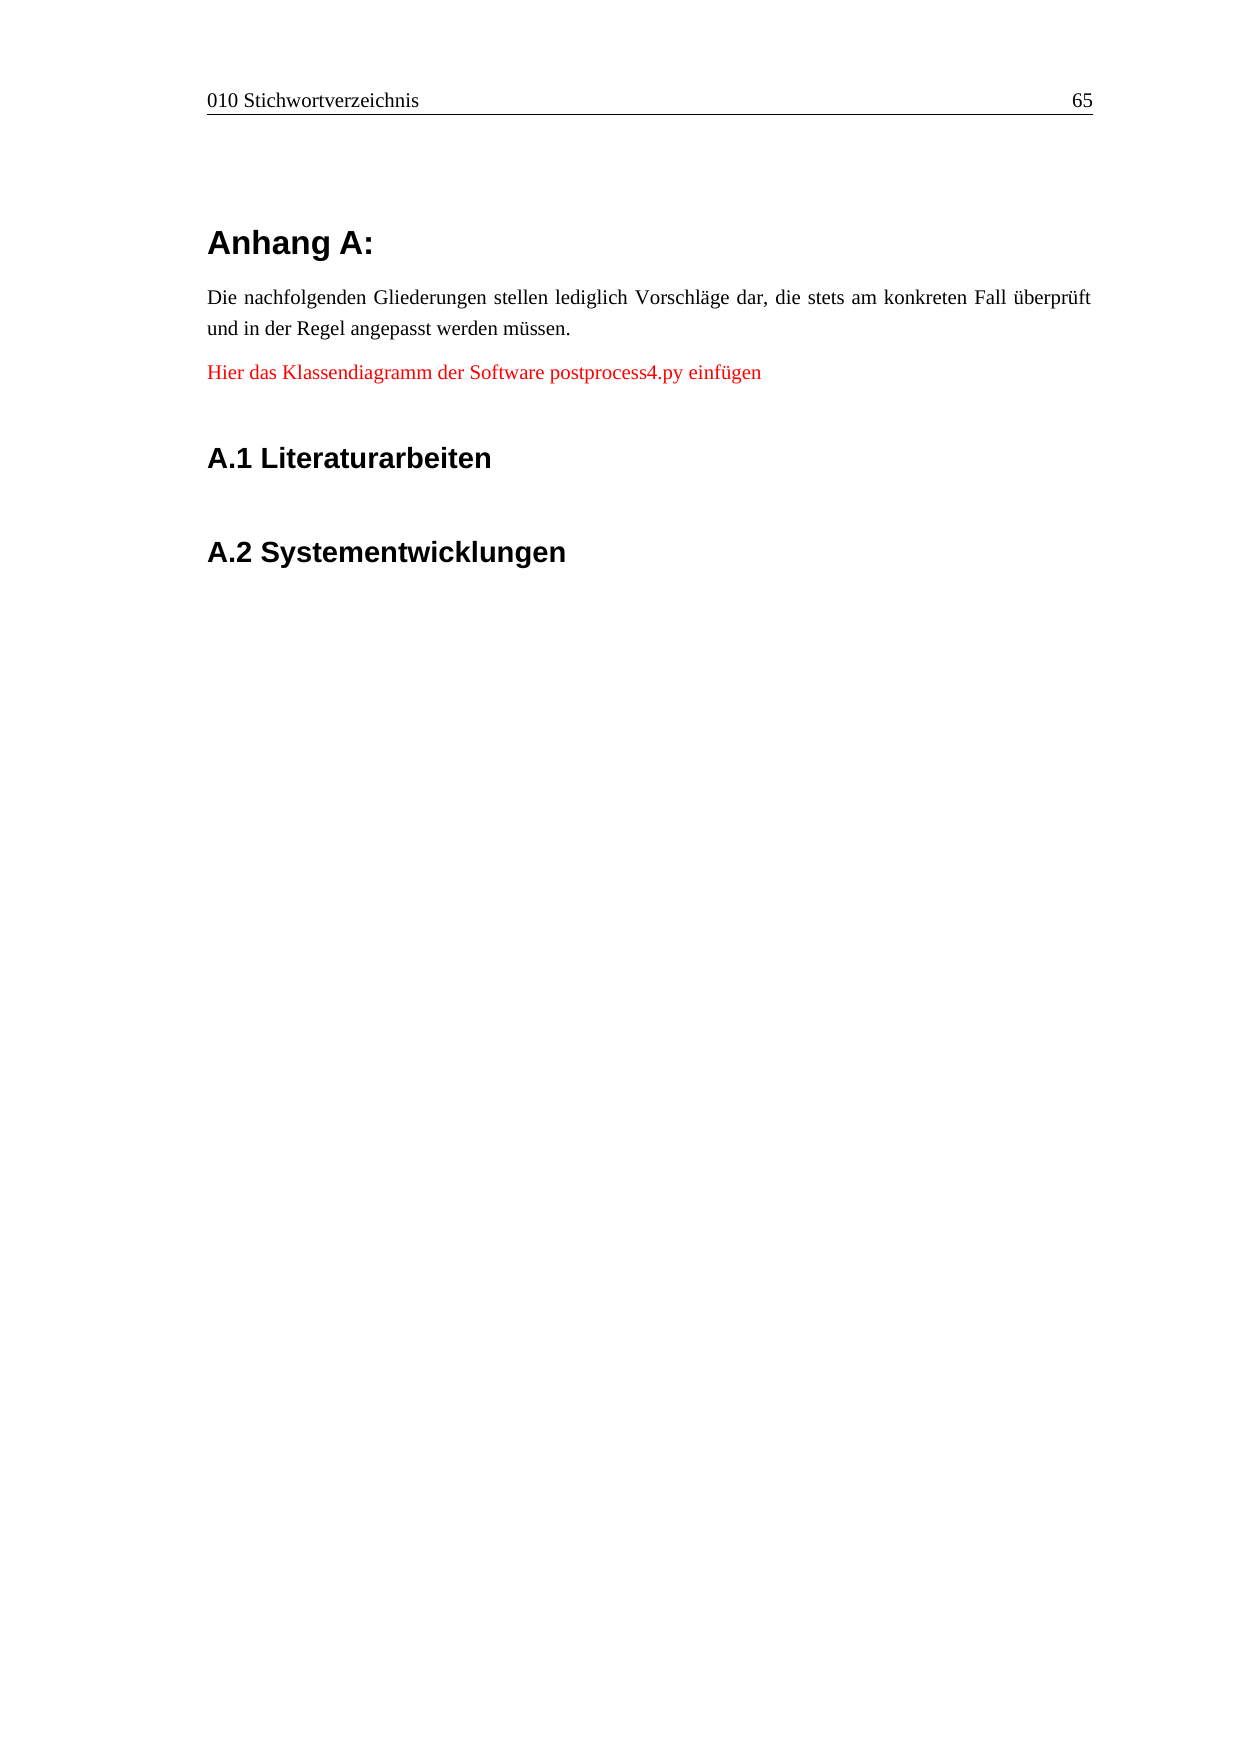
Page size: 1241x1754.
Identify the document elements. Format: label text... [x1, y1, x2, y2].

subtitle A.1 Literaturarbeiten [207, 441, 1093, 475]
text Hier das Klassendiagramm der Software postprocess4.py einfügen [207, 360, 1093, 384]
subtitle A.2 Systementwicklungen [207, 535, 1093, 568]
text Die nachfolgenden Gliederungen stellen lediglich Vorschläge dar, die stets am konkreten Fall überprüft und in der Regel angepasst werden müssen. [207, 285, 1093, 340]
subtitle Anhang A: [207, 223, 1093, 261]
